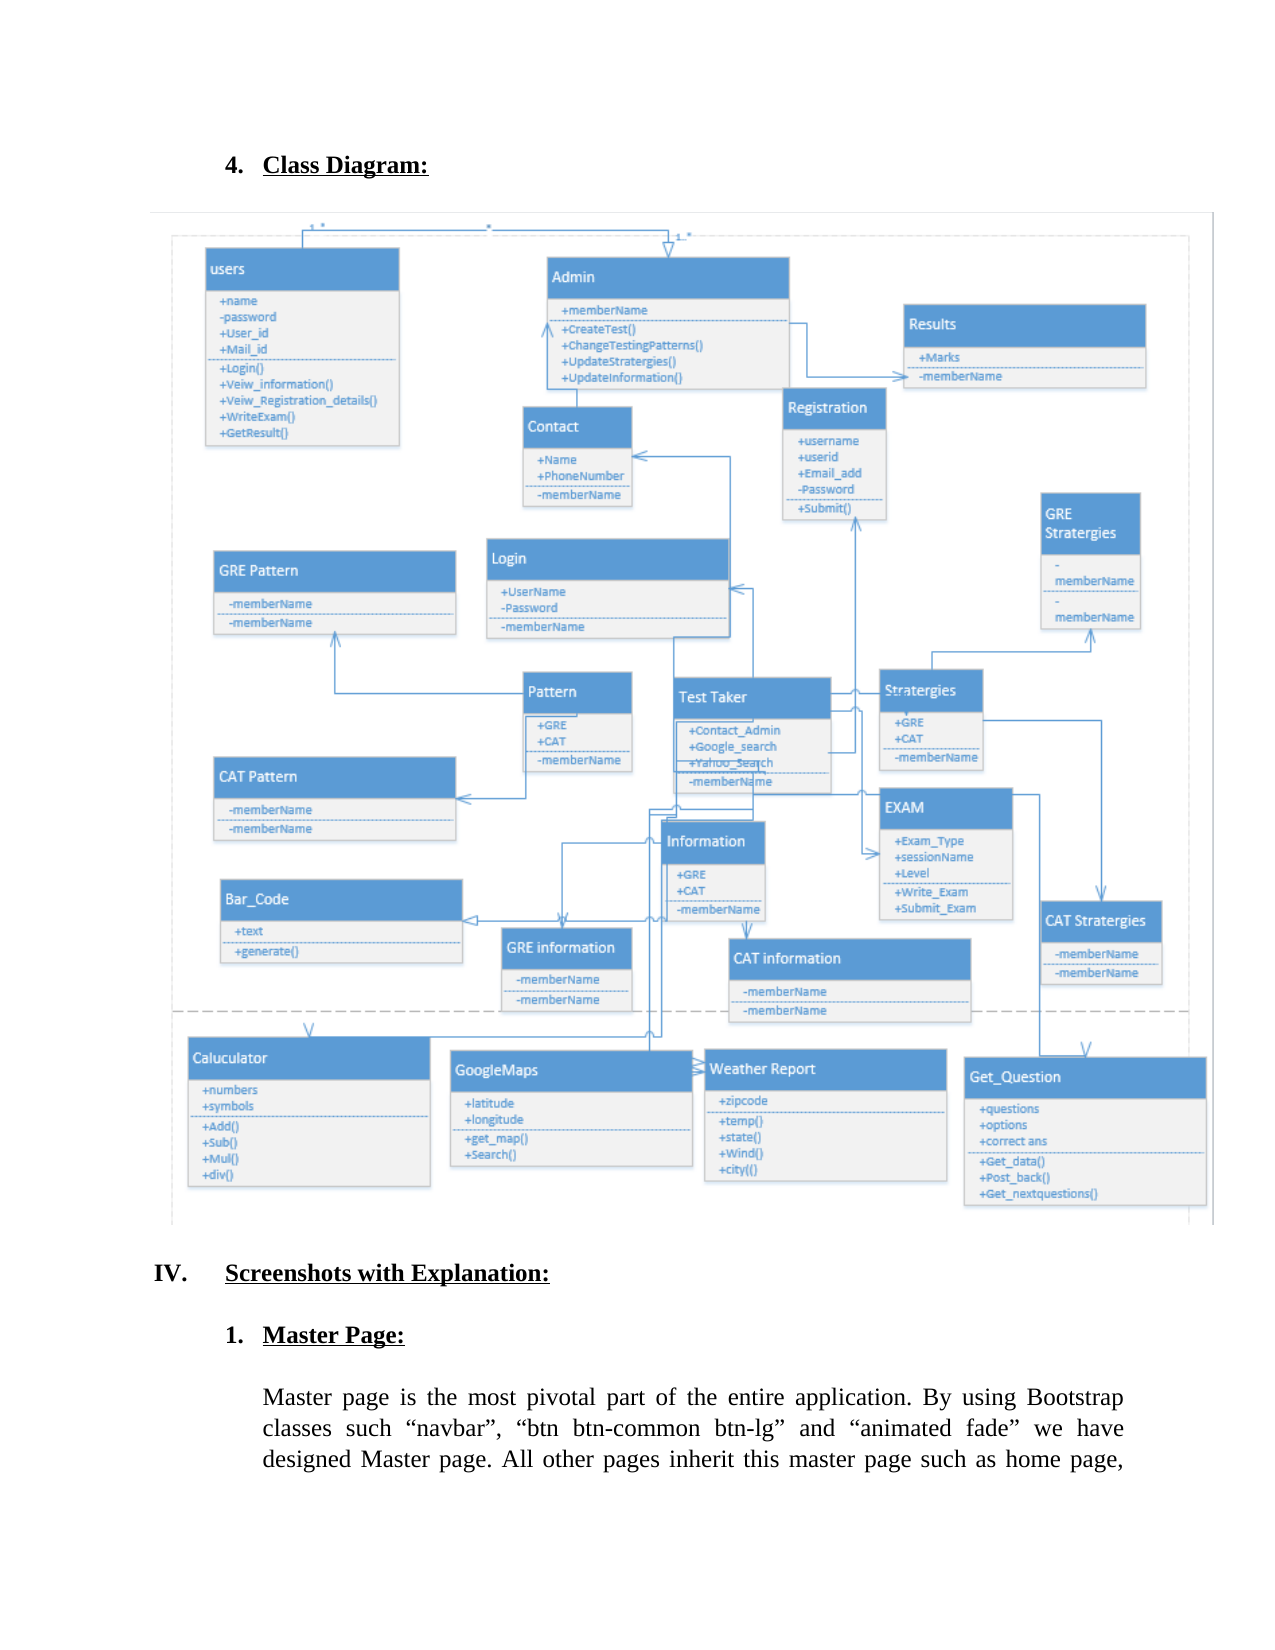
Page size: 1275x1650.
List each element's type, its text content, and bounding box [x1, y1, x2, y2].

list Screenshots with Explanation: [187, 1258, 1125, 1287]
picture [150, 212, 1214, 1225]
list Master Page: [225, 1320, 1125, 1349]
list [262, 1382, 1125, 1473]
list Class Diagram: [225, 150, 1125, 179]
